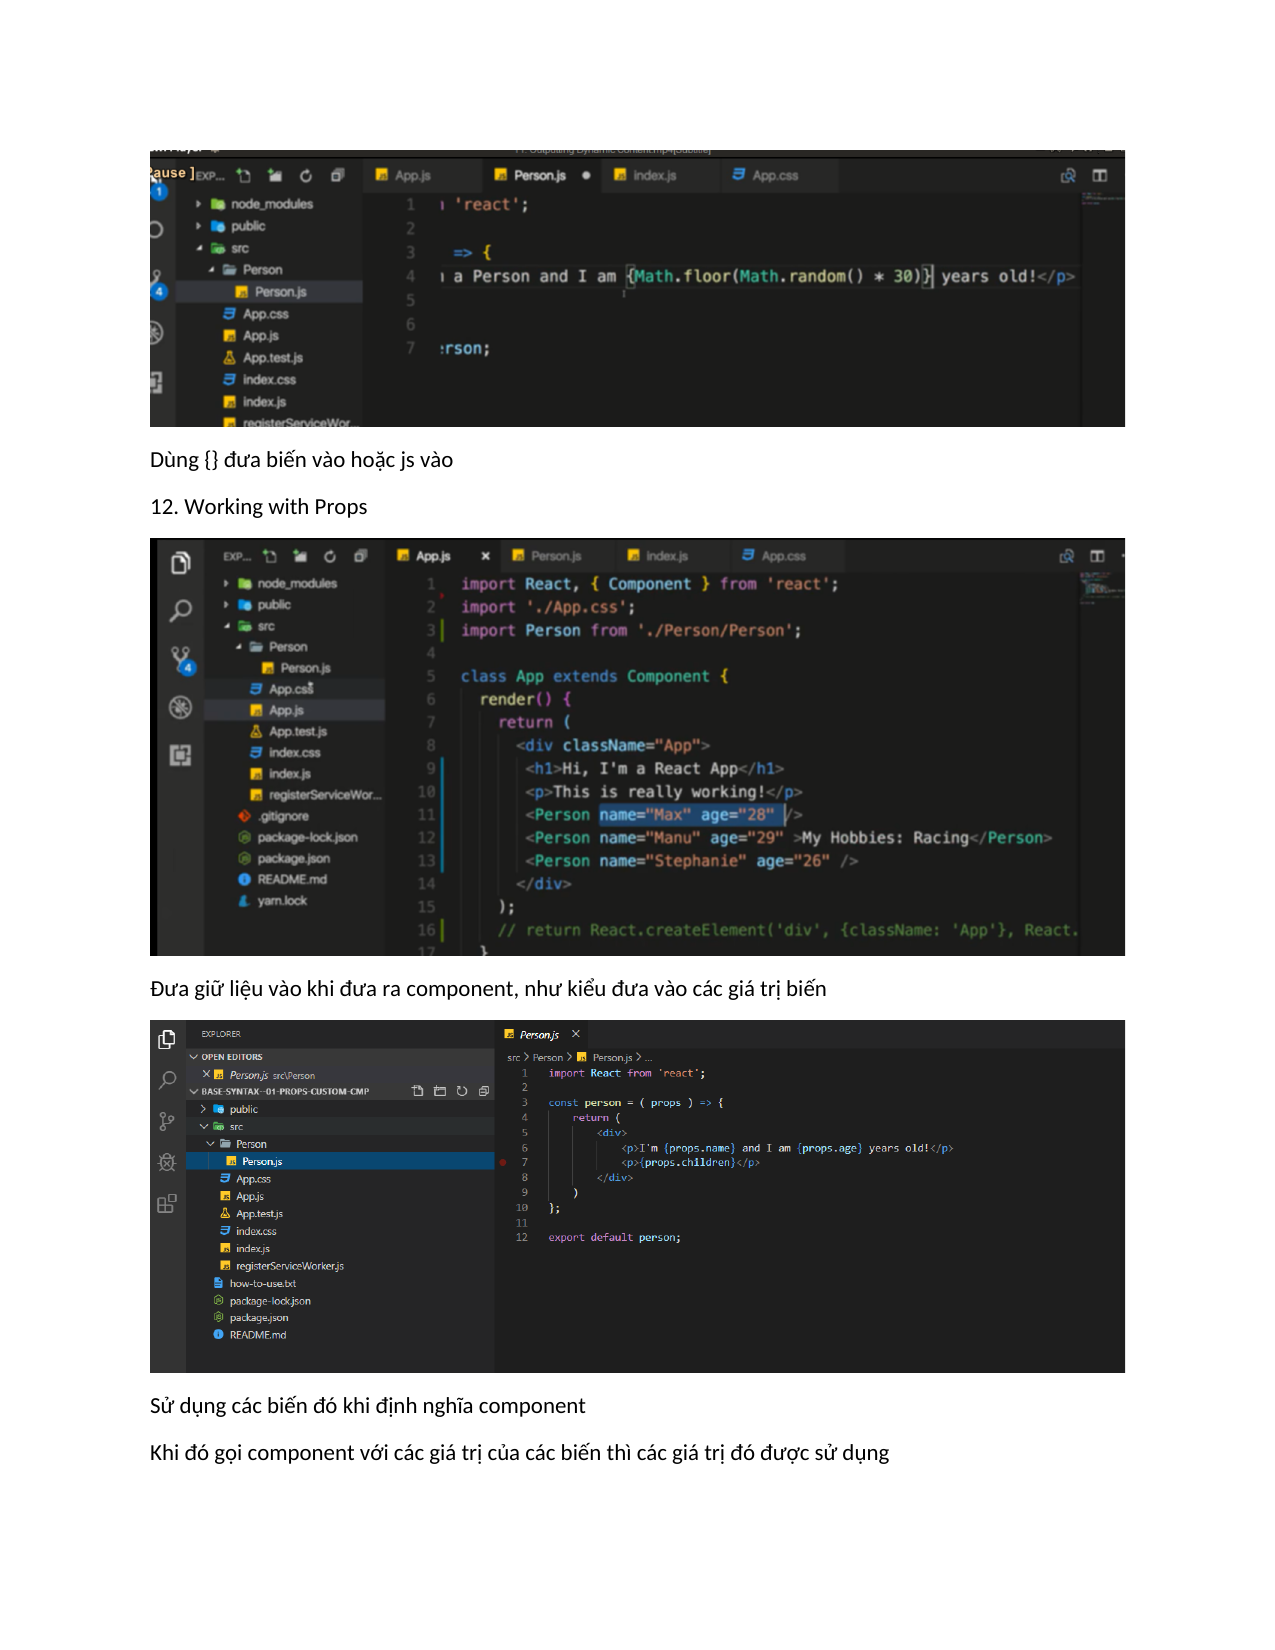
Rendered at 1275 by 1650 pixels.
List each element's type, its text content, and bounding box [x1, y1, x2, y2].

picture [150, 150, 1125, 427]
text Khi đó gọi component với các giá trị của các biến thì các giá trị đó được sử dụng [150, 1438, 1125, 1466]
text Đưa giữ liệu vào khi đưa ra component, như kiểu đưa vào các giá trị biến [150, 974, 1125, 1002]
picture [150, 1020, 1125, 1373]
text Dùng {} đưa biến vào hoặc js vào [150, 445, 1125, 473]
text 12. Working with Props [150, 492, 1125, 520]
text Sử dụng các biến đó khi định nghĩa component [150, 1391, 1125, 1419]
picture [150, 538, 1125, 956]
